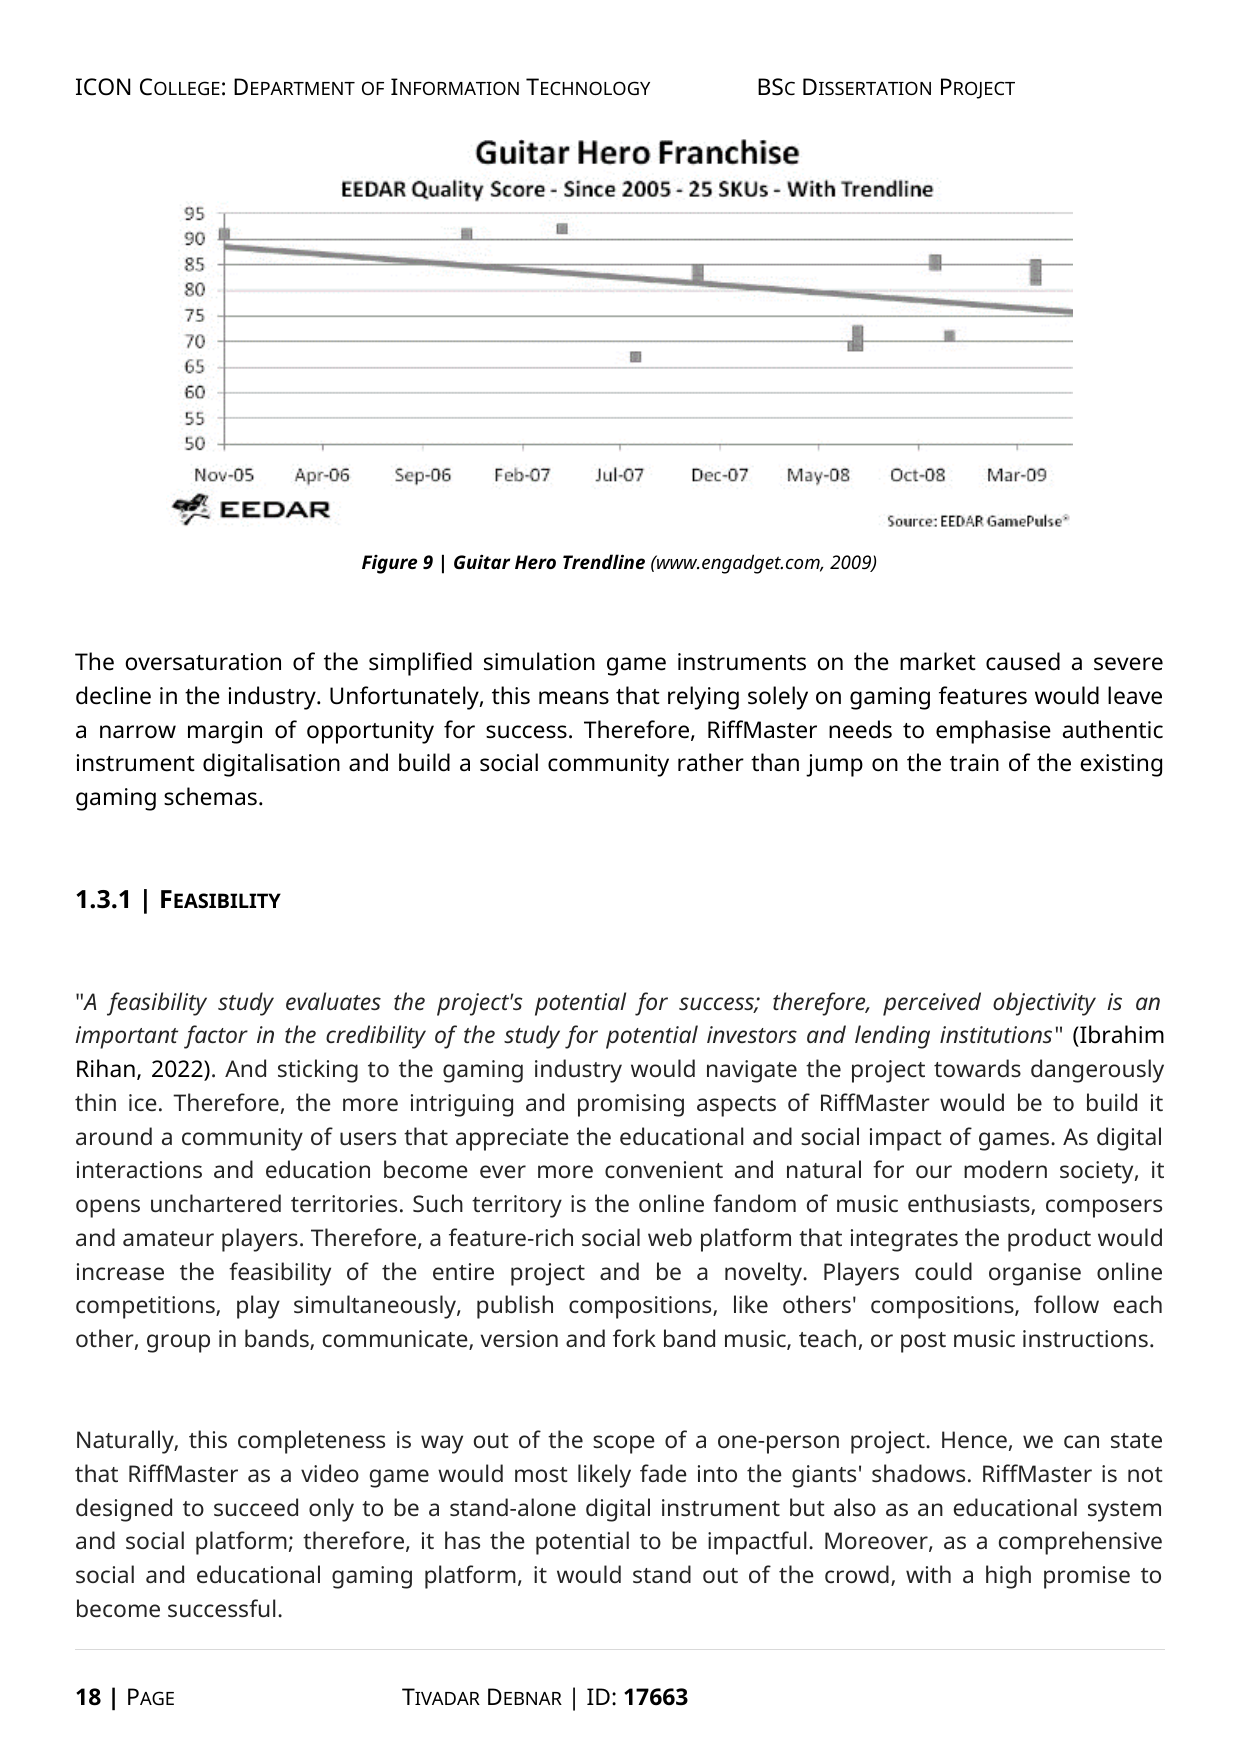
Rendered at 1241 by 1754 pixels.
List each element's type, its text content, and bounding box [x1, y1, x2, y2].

text "A feasibility study evaluates the project's potential for success; therefore, perceived objectivity is an important factor in the credibility of the study for potential investors and lending institutions". And sticking to the gaming industry would navigate the project towards dangerously thin ice. Therefore, the more intriguing and promising aspects of RiffMaster would be to build it around a community of users that appreciate the educational and social impact of games. As digital interactions and education become ever more convenient and natural for our modern society, it opens unchartered territories. Such territory is the online fandom of music enthusiasts, composers and amateur players. Therefore, a feature-rich social web platform that integrates the product would increase the feasibility of the entire project and be a novelty. Players could organise online competitions, play simultaneously, publish compositions, like others' compositions, follow each other, group in bands, communicate, version and fork band music, teach, or post music instructions. [75, 986, 1165, 1354]
text Figure 9 | Guitar Hero Trendline (www.engadget.com, 2009) [75, 549, 1165, 575]
picture [166, 139, 1073, 530]
text The oversaturation of the simplified simulation game instruments on the market caused a severe decline in the industry. Unfortunately, this means that relying solely on gaming features would leave a narrow margin of opportunity for success. Therefore, RiffMaster needs to emphasise authentic instrument digitalisation and build a social community rather than jump on the train of the existing gaming schemas. [75, 646, 1165, 812]
subtitle 1.3.1 | Feasibility [75, 882, 1165, 916]
text Naturally, this completeness is way out of the scope of a one-person project. Hence, we can state that RiffMaster as a video game would most likely fade into the giants' shadows. RiffMaster is not designed to succeed only to be a stand-alone digital instrument but also as an educational system and social platform; therefore, it has the potential to be impactful. Moreover, as a comprehensive social and educational gaming platform, it would stand out of the crowd, with a high promise to become successful. [75, 1424, 1165, 1624]
